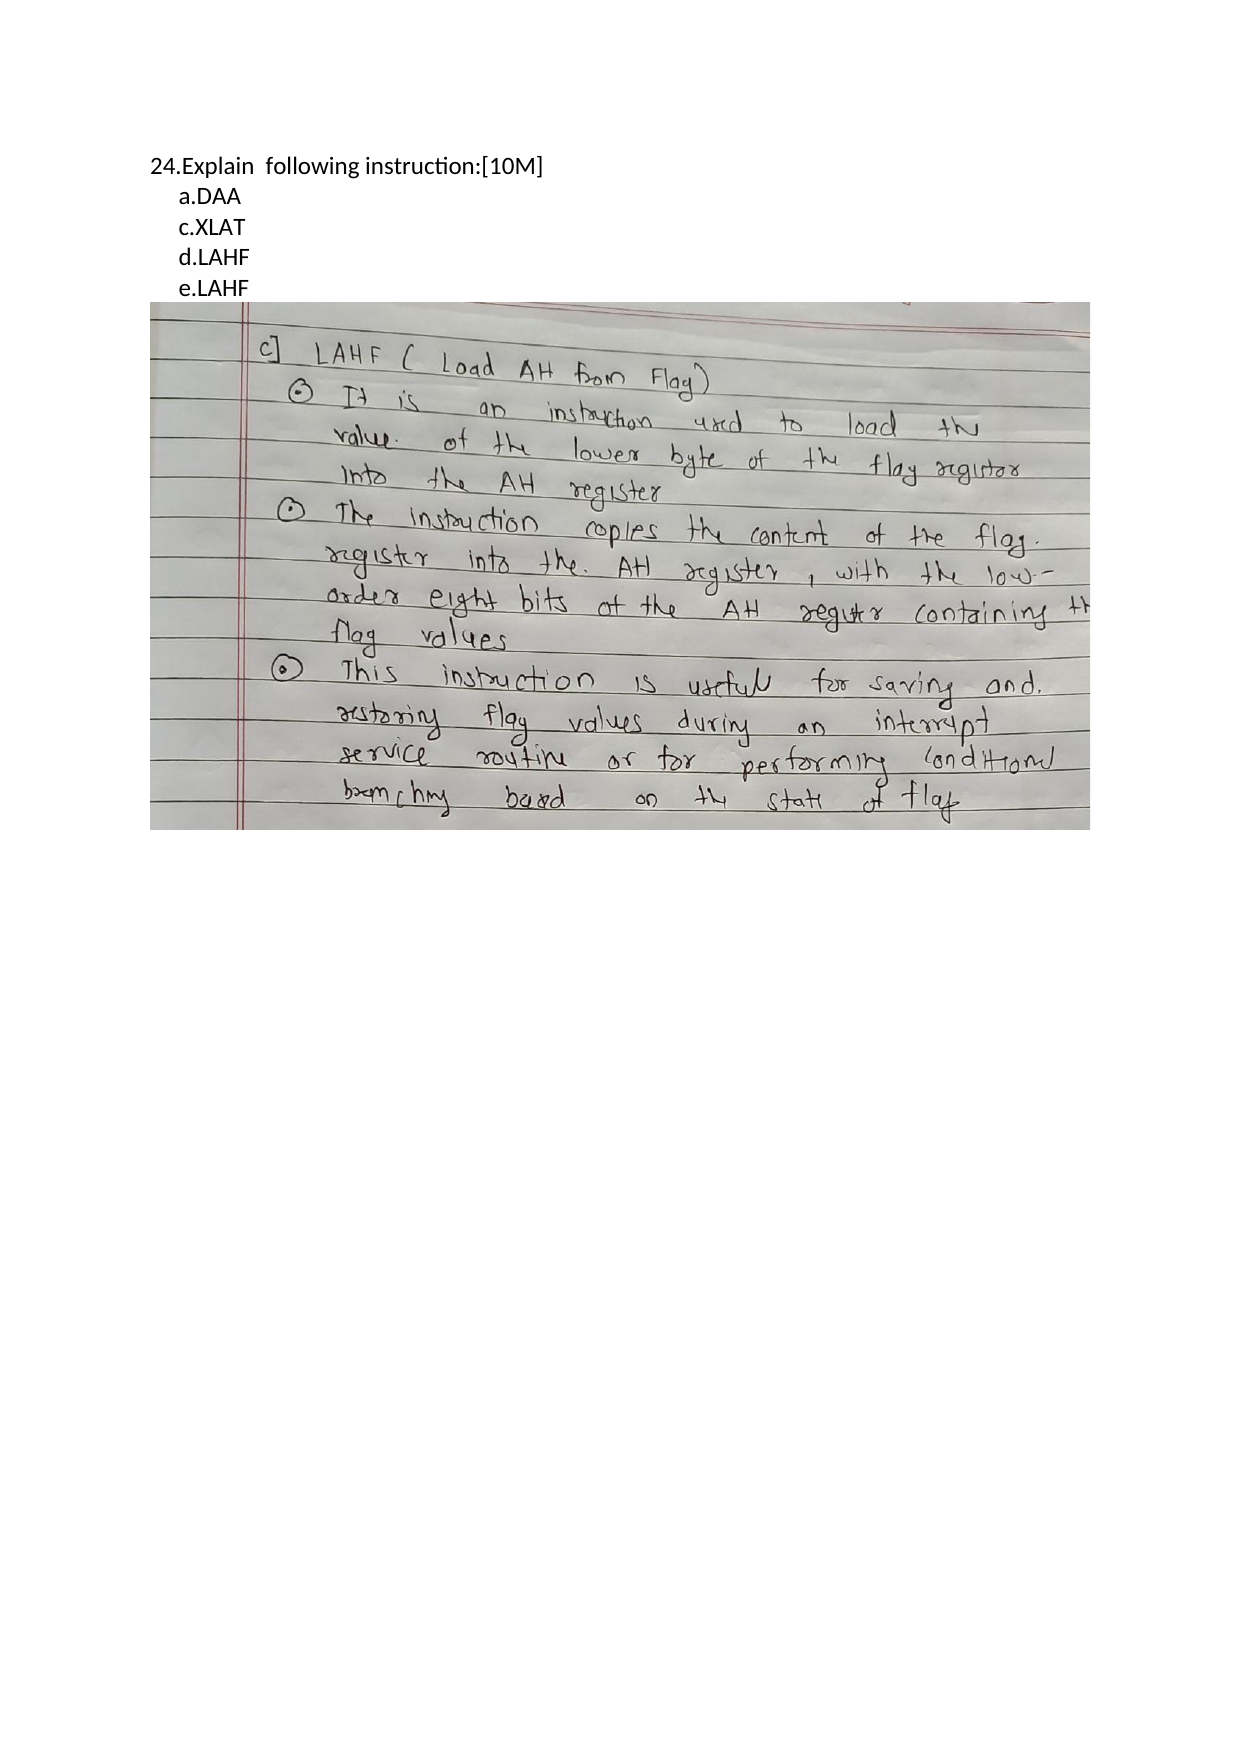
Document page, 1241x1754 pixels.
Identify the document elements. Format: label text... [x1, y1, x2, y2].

text d.LAHF [150, 242, 1090, 272]
text a.DAA [150, 181, 1090, 211]
text c.XLAT [150, 211, 1090, 242]
text e.LAHF [150, 272, 1090, 302]
picture [150, 302, 1091, 830]
text 24.Explain following instruction:[10M] [150, 150, 1090, 181]
